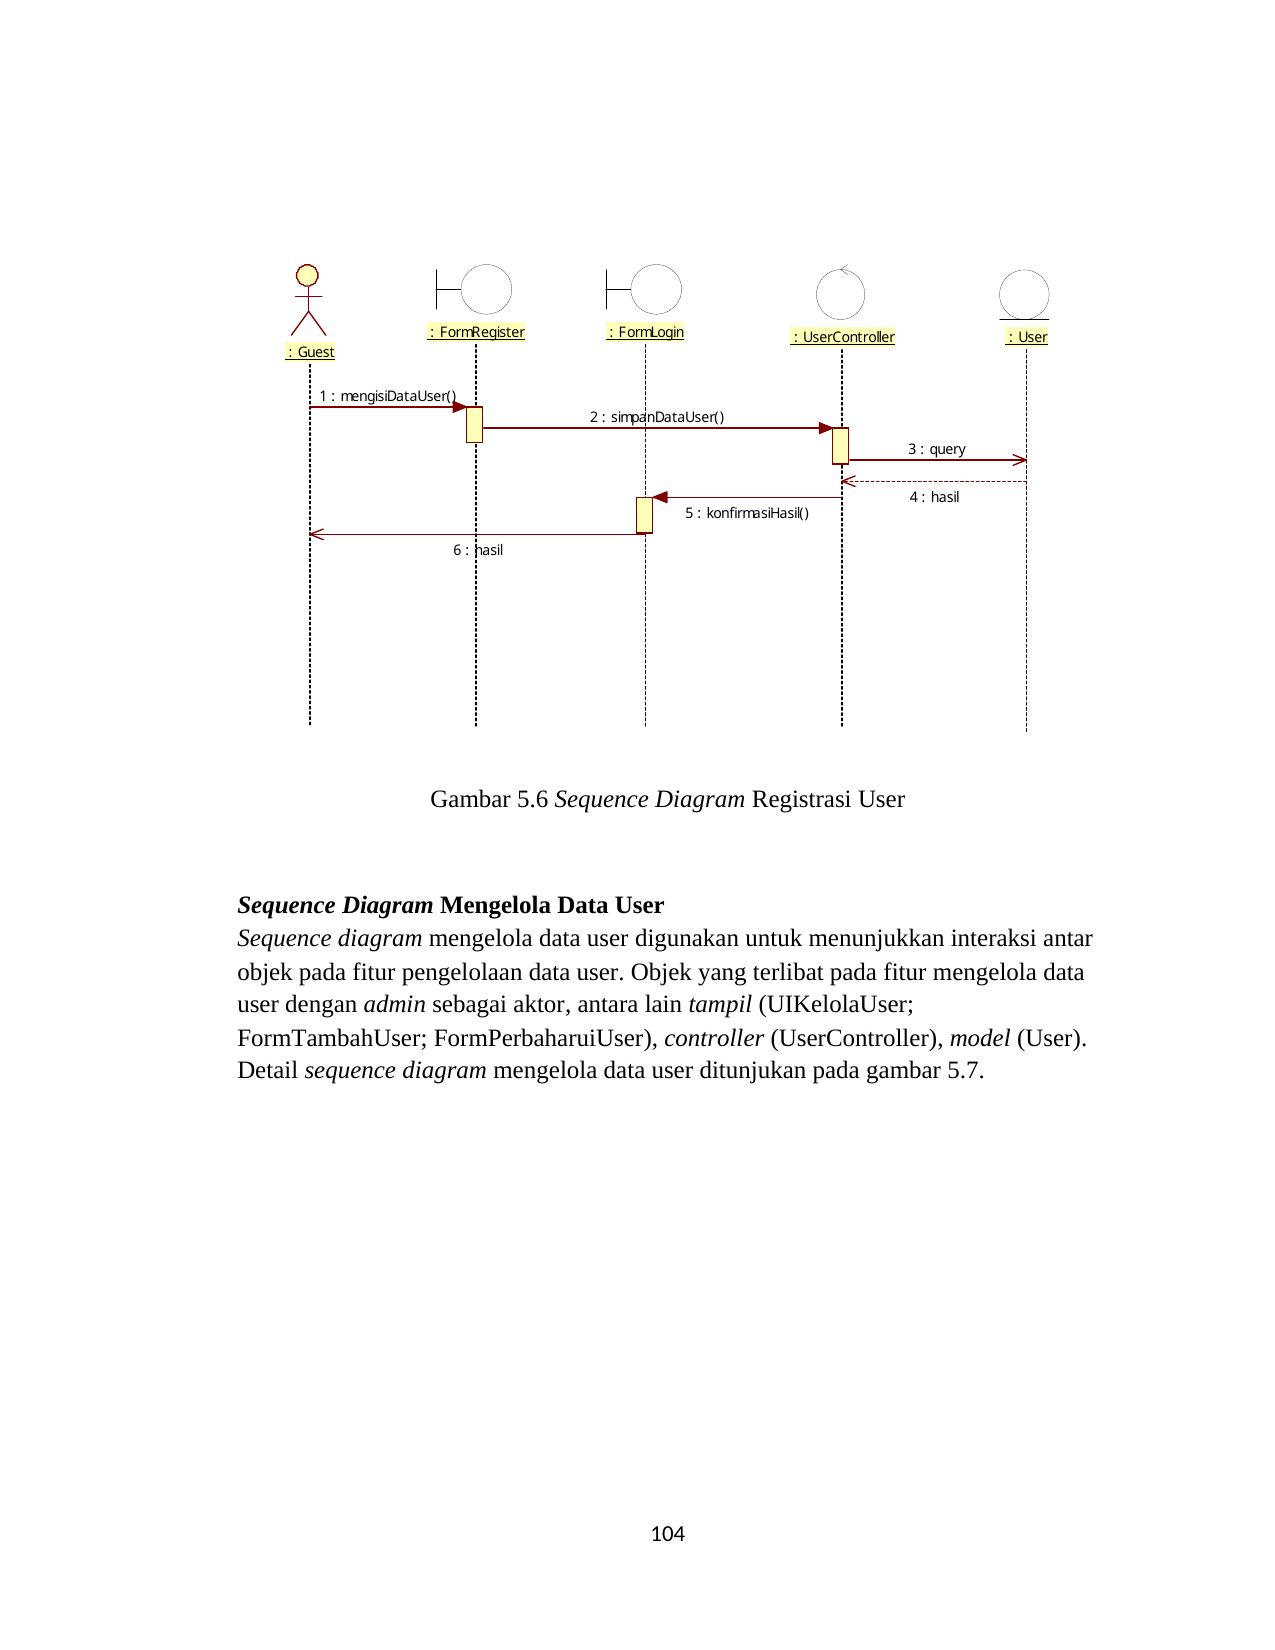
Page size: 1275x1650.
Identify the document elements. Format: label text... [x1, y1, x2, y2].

subtitle Sequence Diagram Mengelola Data User [237, 891, 1098, 919]
text Sequence diagram mengelola data user digunakan untuk menunjukkan interaksi antar objek pada fitur pengelolaan data user. Objek yang terlibat pada fitur mengelola data user dengan admin sebagai aktor, antara lain tampil (UIKelolaUser; FormTambahUser; FormPerbaharuiUser), controller (UserController), model (User). Detail sequence diagram mengelola data user ditunjukan pada gambar 5.7. [237, 923, 1098, 1084]
text Gambar 5.6 Sequence Diagram Registrasi User [237, 784, 1098, 812]
